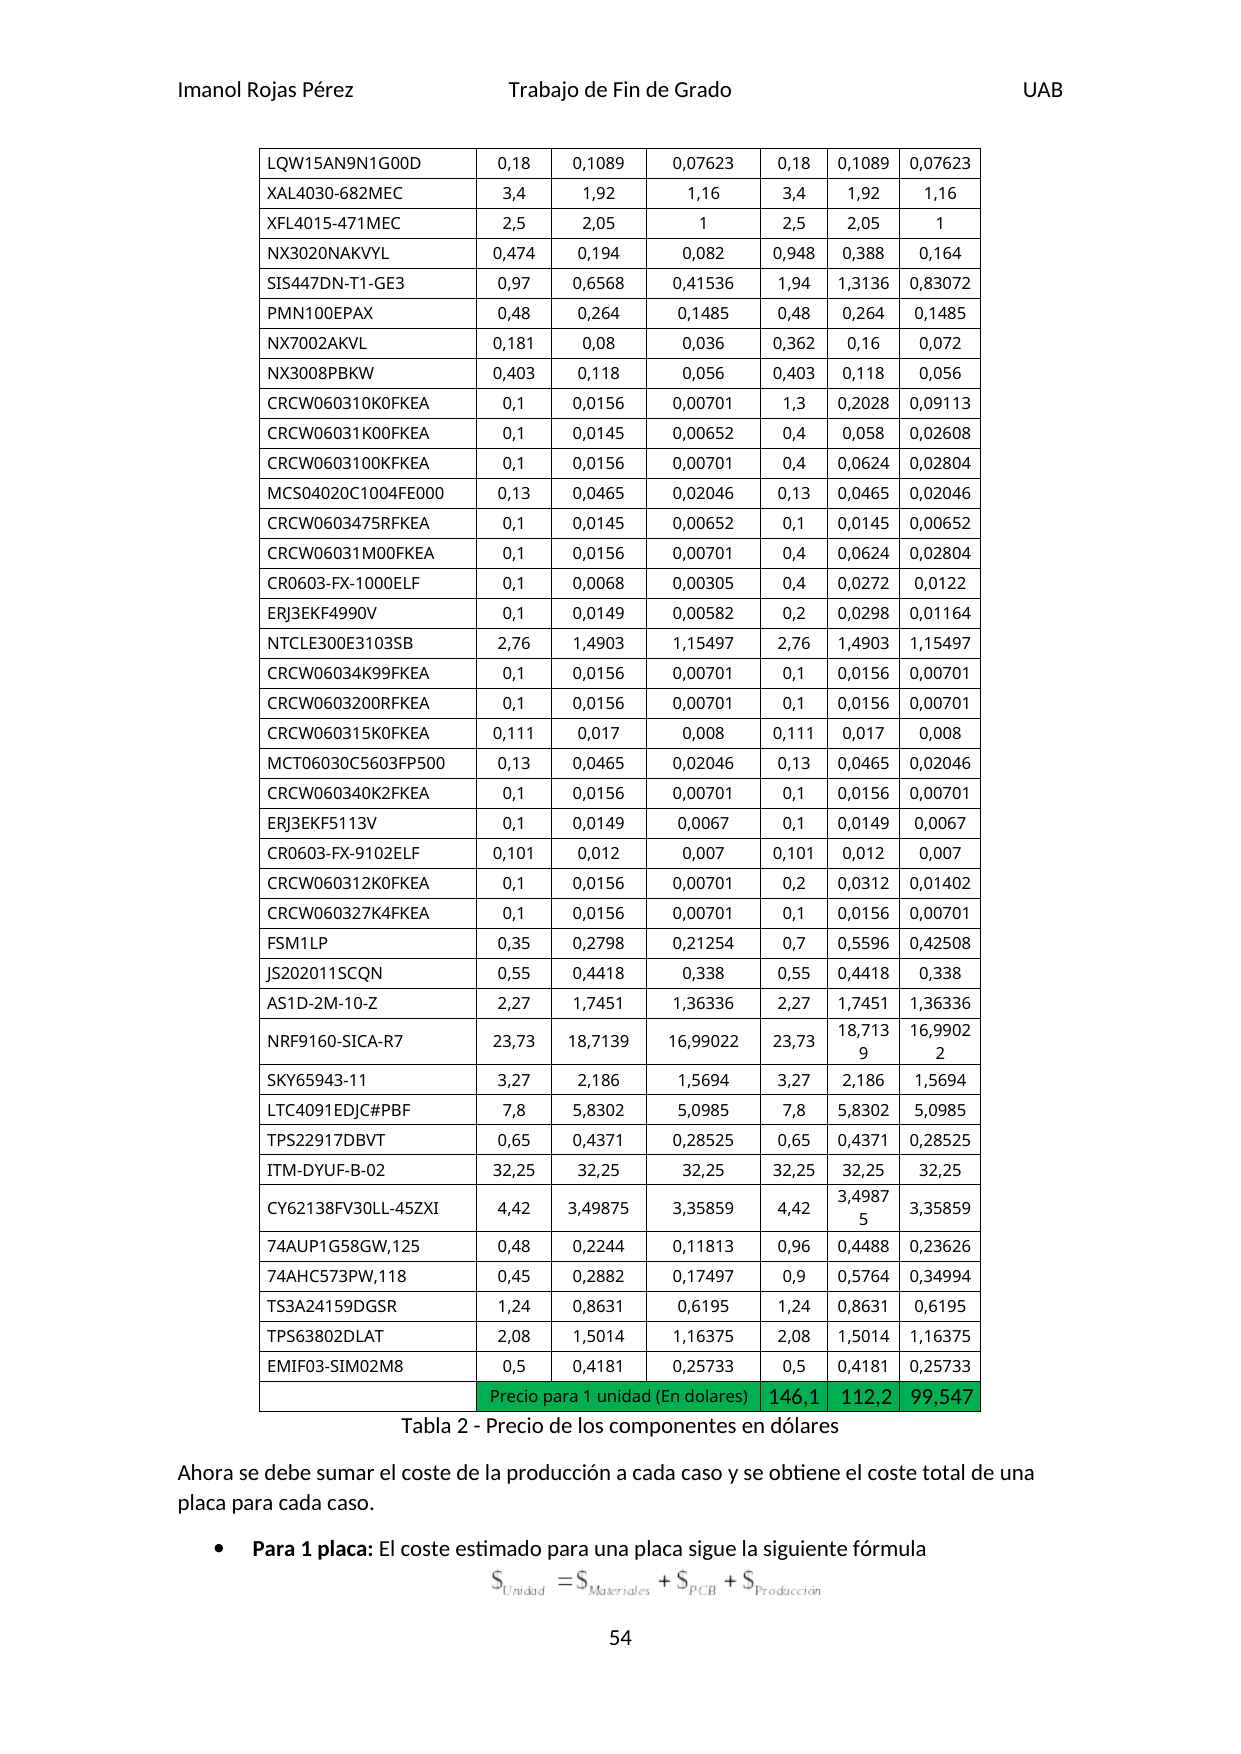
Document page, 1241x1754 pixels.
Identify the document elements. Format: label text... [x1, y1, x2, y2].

table_cell 2,186 [552, 1065, 646, 1094]
table_cell 5,0985 [647, 1095, 760, 1124]
table_cell 0,056 [647, 359, 760, 388]
table_cell 0,1 [477, 569, 551, 598]
table_cell CR0603-FX-1000ELF [260, 569, 476, 598]
table_cell 18,7139 [828, 1019, 899, 1064]
table_cell 0,4371 [828, 1125, 899, 1154]
table_cell MCT06030C5603FP500 [260, 749, 476, 778]
table_cell NX3008PBKW [260, 359, 476, 388]
table_cell 0,42508 [900, 929, 980, 958]
table_cell 0,0068 [552, 569, 646, 598]
table_cell SIS447DN-T1-GE3 [260, 269, 476, 298]
table_cell 0,012 [552, 839, 646, 868]
table_cell 0,0067 [900, 809, 980, 838]
table_cell 2,5 [761, 209, 827, 238]
table_cell 0,01164 [900, 599, 980, 628]
table_cell 3,49875 [552, 1185, 646, 1231]
table_cell ERJ3EKF5113V [260, 809, 476, 838]
table_cell 0,1 [761, 809, 827, 838]
table_cell 2,5 [477, 209, 551, 238]
table_cell 0,4 [761, 419, 827, 448]
table_cell 0,4 [761, 449, 827, 478]
table_cell 0,4181 [552, 1352, 646, 1381]
table_cell EMIF03-SIM02M8 [260, 1352, 476, 1381]
table_cell 32,25 [761, 1155, 827, 1184]
table_cell CRCW06031K00FKEA [260, 419, 476, 448]
table_cell CRCW0603475RFKEA [260, 509, 476, 538]
table_cell 0,264 [828, 299, 899, 328]
table_cell TPS22917DBVT [260, 1125, 476, 1154]
table_cell 0,0156 [552, 539, 646, 568]
table_cell 0,0272 [828, 569, 899, 598]
table_cell 0,111 [477, 719, 551, 748]
table_cell 0,09113 [900, 389, 980, 418]
table_cell 0,00652 [647, 509, 760, 538]
table_cell 0,101 [477, 839, 551, 868]
table_cell 0,18 [761, 149, 827, 178]
table_cell 0,0465 [828, 479, 899, 508]
table_cell 16,99022 [647, 1019, 760, 1064]
table_cell CY62138FV30LL-45ZXI [260, 1185, 476, 1231]
table_cell 0,97 [477, 269, 551, 298]
table_cell CR0603-FX-9102ELF [260, 839, 476, 868]
table_cell 0,65 [477, 1125, 551, 1154]
table_cell 0,00701 [647, 389, 760, 418]
table_cell 0,28525 [900, 1125, 980, 1154]
table_cell 5,8302 [552, 1095, 646, 1124]
table_cell 3,4 [477, 179, 551, 208]
table_cell 74AUP1G58GW,125 [260, 1232, 476, 1261]
table_cell 0,41536 [647, 269, 760, 298]
table_cell 32,25 [477, 1155, 551, 1184]
table_cell 32,25 [900, 1155, 980, 1184]
table_cell 0,007 [900, 839, 980, 868]
table_cell 0,08 [552, 329, 646, 358]
table_cell 0,1485 [900, 299, 980, 328]
table_cell 0,0156 [552, 389, 646, 418]
table_cell 1,15497 [900, 629, 980, 658]
table_cell 0,264 [552, 299, 646, 328]
table_cell 0,0156 [828, 899, 899, 928]
table_cell ERJ3EKF4990V [260, 599, 476, 628]
table_cell 0,0145 [828, 509, 899, 538]
table_cell 0,7 [761, 929, 827, 958]
table_cell 4,42 [761, 1185, 827, 1231]
table_cell 16,99022 [900, 1019, 980, 1064]
table_cell 0,48 [477, 299, 551, 328]
table_cell 0,21254 [647, 929, 760, 958]
table_cell 0,4 [761, 539, 827, 568]
table_cell 112,2 [828, 1382, 899, 1411]
table_cell 0,0156 [552, 779, 646, 808]
table_cell 0,0465 [552, 749, 646, 778]
table_cell 99,547 [900, 1382, 980, 1411]
table_cell 2,27 [761, 989, 827, 1018]
table_cell 5,0985 [900, 1095, 980, 1124]
table_cell 1 [900, 209, 980, 238]
table_cell 1,7451 [552, 989, 646, 1018]
table_cell PMN100EPAX [260, 299, 476, 328]
table_cell 0,13 [761, 749, 827, 778]
table_cell 0,5764 [828, 1262, 899, 1291]
table_cell 1,16 [647, 179, 760, 208]
table_cell 0,1089 [552, 149, 646, 178]
table_cell TS3A24159DGSR [260, 1292, 476, 1321]
table_cell 1,36336 [900, 989, 980, 1018]
table_cell 0,007 [647, 839, 760, 868]
table_cell 0,5 [761, 1352, 827, 1381]
table_cell 0,058 [828, 419, 899, 448]
table_cell 0,036 [647, 329, 760, 358]
table_cell 0,1 [761, 659, 827, 688]
table_cell 0,00652 [900, 509, 980, 538]
table_cell 0,0465 [552, 479, 646, 508]
table_cell 0,008 [900, 719, 980, 748]
table_cell 1,7451 [828, 989, 899, 1018]
table_cell 0,0156 [552, 869, 646, 898]
table_cell 0,00701 [647, 899, 760, 928]
table_cell 0,2244 [552, 1232, 646, 1261]
table_cell 1,3 [761, 389, 827, 418]
table_cell 0,02804 [900, 449, 980, 478]
table_cell 5,8302 [828, 1095, 899, 1124]
table_cell 1,5014 [828, 1322, 899, 1351]
table_cell 0,55 [761, 959, 827, 988]
table_cell CRCW060327K4FKEA [260, 899, 476, 928]
table_cell 2,08 [761, 1322, 827, 1351]
table_cell 2,05 [552, 209, 646, 238]
table_cell 0,008 [647, 719, 760, 748]
table_cell FSM1LP [260, 929, 476, 958]
table_cell 1,4903 [552, 629, 646, 658]
table_cell 0,2028 [828, 389, 899, 418]
table_cell 0,2 [761, 599, 827, 628]
table_cell 0,0145 [552, 509, 646, 538]
table_cell 0,96 [761, 1232, 827, 1261]
table_cell 0,118 [552, 359, 646, 388]
table_cell 0,65 [761, 1125, 827, 1154]
table_cell NTCLE300E3103SB [260, 629, 476, 658]
table_cell 3,49875 [828, 1185, 899, 1231]
table_cell CRCW060312K0FKEA [260, 869, 476, 898]
table_cell 0,1 [477, 659, 551, 688]
table_cell 0,2 [761, 869, 827, 898]
table_cell 0,0156 [828, 689, 899, 718]
table_cell 0,18 [477, 149, 551, 178]
table_cell AS1D-2M-10-Z [260, 989, 476, 1018]
table_cell 32,25 [552, 1155, 646, 1184]
table_cell XFL4015-471MEC [260, 209, 476, 238]
table_cell 2,08 [477, 1322, 551, 1351]
table_cell 0,5596 [828, 929, 899, 958]
table_cell 0,48 [761, 299, 827, 328]
table_cell 0,181 [477, 329, 551, 358]
table_cell 1,24 [761, 1292, 827, 1321]
table_cell 0,00652 [647, 419, 760, 448]
table_cell 0,4418 [828, 959, 899, 988]
table_cell LTC4091EDJC#PBF [260, 1095, 476, 1124]
table_cell ITM-DYUF-B-02 [260, 1155, 476, 1184]
table_cell 0,02046 [900, 479, 980, 508]
table_cell 0,25733 [647, 1352, 760, 1381]
table_cell 0,338 [647, 959, 760, 988]
table_cell 0,0298 [828, 599, 899, 628]
table_cell 1,5694 [900, 1065, 980, 1094]
table_cell 0,13 [477, 749, 551, 778]
table_cell 0,164 [900, 239, 980, 268]
table_cell 0,017 [828, 719, 899, 748]
table_cell Precio para 1 unidad (En dolares) [477, 1382, 760, 1411]
table_cell 0,02046 [647, 749, 760, 778]
table_cell 0,1 [477, 389, 551, 418]
table_cell 0,00701 [900, 689, 980, 718]
table_cell JS202011SCQN [260, 959, 476, 988]
table_cell 3,27 [477, 1065, 551, 1094]
table_cell 0,403 [477, 359, 551, 388]
table_cell 0,4418 [552, 959, 646, 988]
table_cell 0,1 [761, 899, 827, 928]
table_cell 0,1 [477, 869, 551, 898]
table_cell 0,017 [552, 719, 646, 748]
table_cell 1,24 [477, 1292, 551, 1321]
table_cell 0,1485 [647, 299, 760, 328]
table_cell 1,5014 [552, 1322, 646, 1351]
table_cell 0,362 [761, 329, 827, 358]
table_cell 4,42 [477, 1185, 551, 1231]
table_cell 0,0156 [828, 659, 899, 688]
table_cell 0,0067 [647, 809, 760, 838]
table_cell 0,388 [828, 239, 899, 268]
table_cell 0,6195 [900, 1292, 980, 1321]
table_cell CRCW0603200RFKEA [260, 689, 476, 718]
table_cell 3,27 [761, 1065, 827, 1094]
table_cell 0,0624 [828, 449, 899, 478]
table_cell 0,01402 [900, 869, 980, 898]
table_cell 0,0624 [828, 539, 899, 568]
table_cell 0,02804 [900, 539, 980, 568]
table_cell 0,1 [761, 689, 827, 718]
table_cell 23,73 [761, 1019, 827, 1064]
table_cell 0,0122 [900, 569, 980, 598]
table_cell 2,27 [477, 989, 551, 1018]
table_cell LQW15AN9N1G00D [260, 149, 476, 178]
table_cell 2,76 [761, 629, 827, 658]
table_cell 0,0156 [828, 779, 899, 808]
table_cell 0,25733 [900, 1352, 980, 1381]
table_cell NX3020NAKVYL [260, 239, 476, 268]
table_cell 1,15497 [647, 629, 760, 658]
table_cell 1,36336 [647, 989, 760, 1018]
table_cell 0,0312 [828, 869, 899, 898]
table_cell 0,194 [552, 239, 646, 268]
table_cell 0,02046 [647, 479, 760, 508]
table_cell 0,00701 [900, 779, 980, 808]
table_cell 0,00701 [647, 869, 760, 898]
table_cell 0,1 [477, 779, 551, 808]
table_cell 0,1 [477, 449, 551, 478]
table_cell NRF9160-SICA-R7 [260, 1019, 476, 1064]
table_cell 0,948 [761, 239, 827, 268]
table_cell CRCW060310K0FKEA [260, 389, 476, 418]
table_cell 0,11813 [647, 1232, 760, 1261]
table_cell CRCW060315K0FKEA [260, 719, 476, 748]
table_cell 1,94 [761, 269, 827, 298]
table_cell 7,8 [761, 1095, 827, 1124]
table_cell 0,0149 [552, 599, 646, 628]
table_cell 3,35859 [900, 1185, 980, 1231]
table_cell 0,4181 [828, 1352, 899, 1381]
table_cell 0,0465 [828, 749, 899, 778]
table_cell 0,082 [647, 239, 760, 268]
table_cell 7,8 [477, 1095, 551, 1124]
table_cell 0,45 [477, 1262, 551, 1291]
table_cell 1,3136 [828, 269, 899, 298]
table_cell 0,101 [761, 839, 827, 868]
table_cell 0,1 [477, 539, 551, 568]
table_cell 0,00582 [647, 599, 760, 628]
table_cell 0,1 [477, 509, 551, 538]
table_cell 0,5 [477, 1352, 551, 1381]
table_cell 0,1 [477, 599, 551, 628]
text Ahora se debe sumar el coste de la producción a cada caso y se obtiene el coste total de una placa para cada caso. [177, 1458, 1063, 1516]
table_cell 0,111 [761, 719, 827, 748]
table_cell TPS63802DLAT [260, 1322, 476, 1351]
table_cell 32,25 [647, 1155, 760, 1184]
table_cell [260, 1382, 476, 1411]
table_cell 0,4488 [828, 1232, 899, 1261]
table_cell 0,0156 [552, 689, 646, 718]
table_cell 0,07623 [647, 149, 760, 178]
table_cell 23,73 [477, 1019, 551, 1064]
table_cell 1,4903 [828, 629, 899, 658]
table_cell 0,4 [761, 569, 827, 598]
table_cell 2,186 [828, 1065, 899, 1094]
table_cell 3,4 [761, 179, 827, 208]
table_cell 0,00701 [900, 899, 980, 928]
table_cell 0,13 [477, 479, 551, 508]
table_cell 1,16375 [647, 1322, 760, 1351]
table_cell 0,012 [828, 839, 899, 868]
table_cell 0,07623 [900, 149, 980, 178]
list Para 1 placa: El coste estimado para una placa sigue la siguiente fórmula [215, 1534, 1063, 1562]
table_cell 0,2798 [552, 929, 646, 958]
table_cell 1,16375 [900, 1322, 980, 1351]
table_cell 32,25 [828, 1155, 899, 1184]
table_cell 0,13 [761, 479, 827, 508]
table_cell 0,2882 [552, 1262, 646, 1291]
table_cell 0,1089 [828, 149, 899, 178]
table_cell 0,1 [477, 809, 551, 838]
table_cell CRCW06031M00FKEA [260, 539, 476, 568]
table_cell 0,28525 [647, 1125, 760, 1154]
table_cell 0,0145 [552, 419, 646, 448]
text Tabla 2 - Precio de los componentes en dólares [177, 1412, 1063, 1439]
table_cell 2,76 [477, 629, 551, 658]
table_cell 18,7139 [552, 1019, 646, 1064]
table_cell 0,6568 [552, 269, 646, 298]
table_cell 0,00701 [647, 449, 760, 478]
table_cell CRCW0603100KFKEA [260, 449, 476, 478]
table_cell 1,16 [900, 179, 980, 208]
table_cell 0,1 [761, 509, 827, 538]
table_cell 0,02046 [900, 749, 980, 778]
table_cell 0,55 [477, 959, 551, 988]
table_cell 0,9 [761, 1262, 827, 1291]
table_cell 0,0156 [552, 899, 646, 928]
table_cell CRCW060340K2FKEA [260, 779, 476, 808]
table_cell 74AHC573PW,118 [260, 1262, 476, 1291]
table_cell 0,34994 [900, 1262, 980, 1291]
table_cell XAL4030-682MEC [260, 179, 476, 208]
table_cell 1,92 [828, 179, 899, 208]
table_cell 0,8631 [552, 1292, 646, 1321]
table_cell 0,8631 [828, 1292, 899, 1321]
table_cell 0,00701 [647, 779, 760, 808]
table_cell 0,16 [828, 329, 899, 358]
table_cell 0,00701 [900, 659, 980, 688]
table_cell 0,00701 [647, 659, 760, 688]
table_cell 0,118 [828, 359, 899, 388]
table_cell 0,02608 [900, 419, 980, 448]
table_cell 0,35 [477, 929, 551, 958]
table_cell 0,0156 [552, 659, 646, 688]
table_cell CRCW06034K99FKEA [260, 659, 476, 688]
table_cell 0,00701 [647, 689, 760, 718]
table_cell SKY65943-11 [260, 1065, 476, 1094]
table_cell 0,4371 [552, 1125, 646, 1154]
table_cell 0,1 [477, 689, 551, 718]
table_cell 1,92 [552, 179, 646, 208]
table_cell 0,0156 [552, 449, 646, 478]
table_cell 3,35859 [647, 1185, 760, 1231]
table_cell 0,0149 [552, 809, 646, 838]
table_cell NX7002AKVL [260, 329, 476, 358]
table_cell 1 [647, 209, 760, 238]
table_cell 1,5694 [647, 1065, 760, 1094]
table_cell 0,23626 [900, 1232, 980, 1261]
table_cell 0,48 [477, 1232, 551, 1261]
table_cell 0,17497 [647, 1262, 760, 1291]
table_cell 0,474 [477, 239, 551, 268]
table_cell 0,056 [900, 359, 980, 388]
table_cell 0,403 [761, 359, 827, 388]
table_cell 0,00305 [647, 569, 760, 598]
table_cell 0,1 [477, 419, 551, 448]
table_cell MCS04020C1004FE000 [260, 479, 476, 508]
table_cell 0,00701 [647, 539, 760, 568]
table_cell 0,072 [900, 329, 980, 358]
table_cell 0,338 [900, 959, 980, 988]
table_cell 0,1 [477, 899, 551, 928]
table_cell 146,1 [761, 1382, 827, 1411]
table_cell 0,1 [761, 779, 827, 808]
table_cell 2,05 [828, 209, 899, 238]
table_cell 0,0149 [828, 809, 899, 838]
table_cell 0,6195 [647, 1292, 760, 1321]
table_cell 0,83072 [900, 269, 980, 298]
